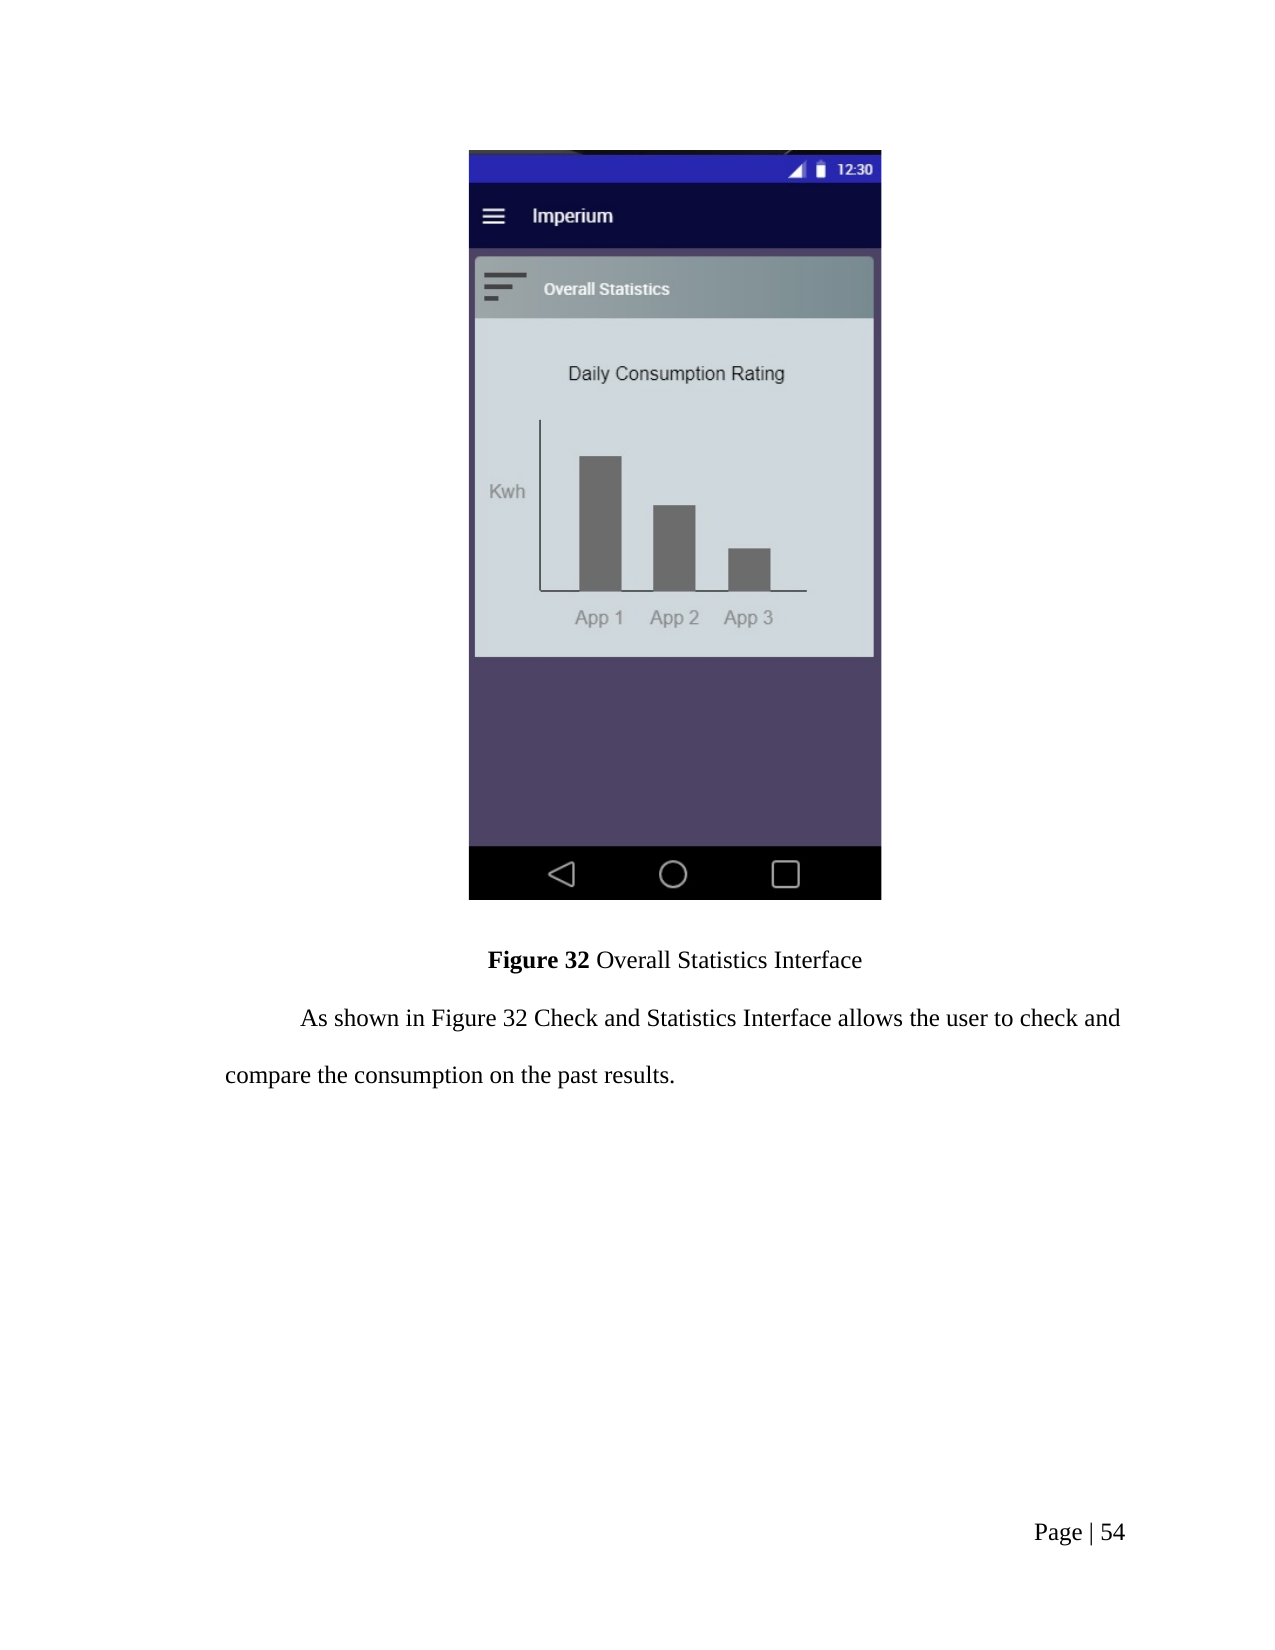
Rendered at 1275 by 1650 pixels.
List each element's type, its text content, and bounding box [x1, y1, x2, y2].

picture [468, 150, 882, 900]
text Figure 32 Overall Statistics Interface [225, 945, 1125, 974]
text As shown in Figure 32 Check and Statistics Interface allows the user to check and compare the consumption on the past results. [225, 1003, 1125, 1089]
